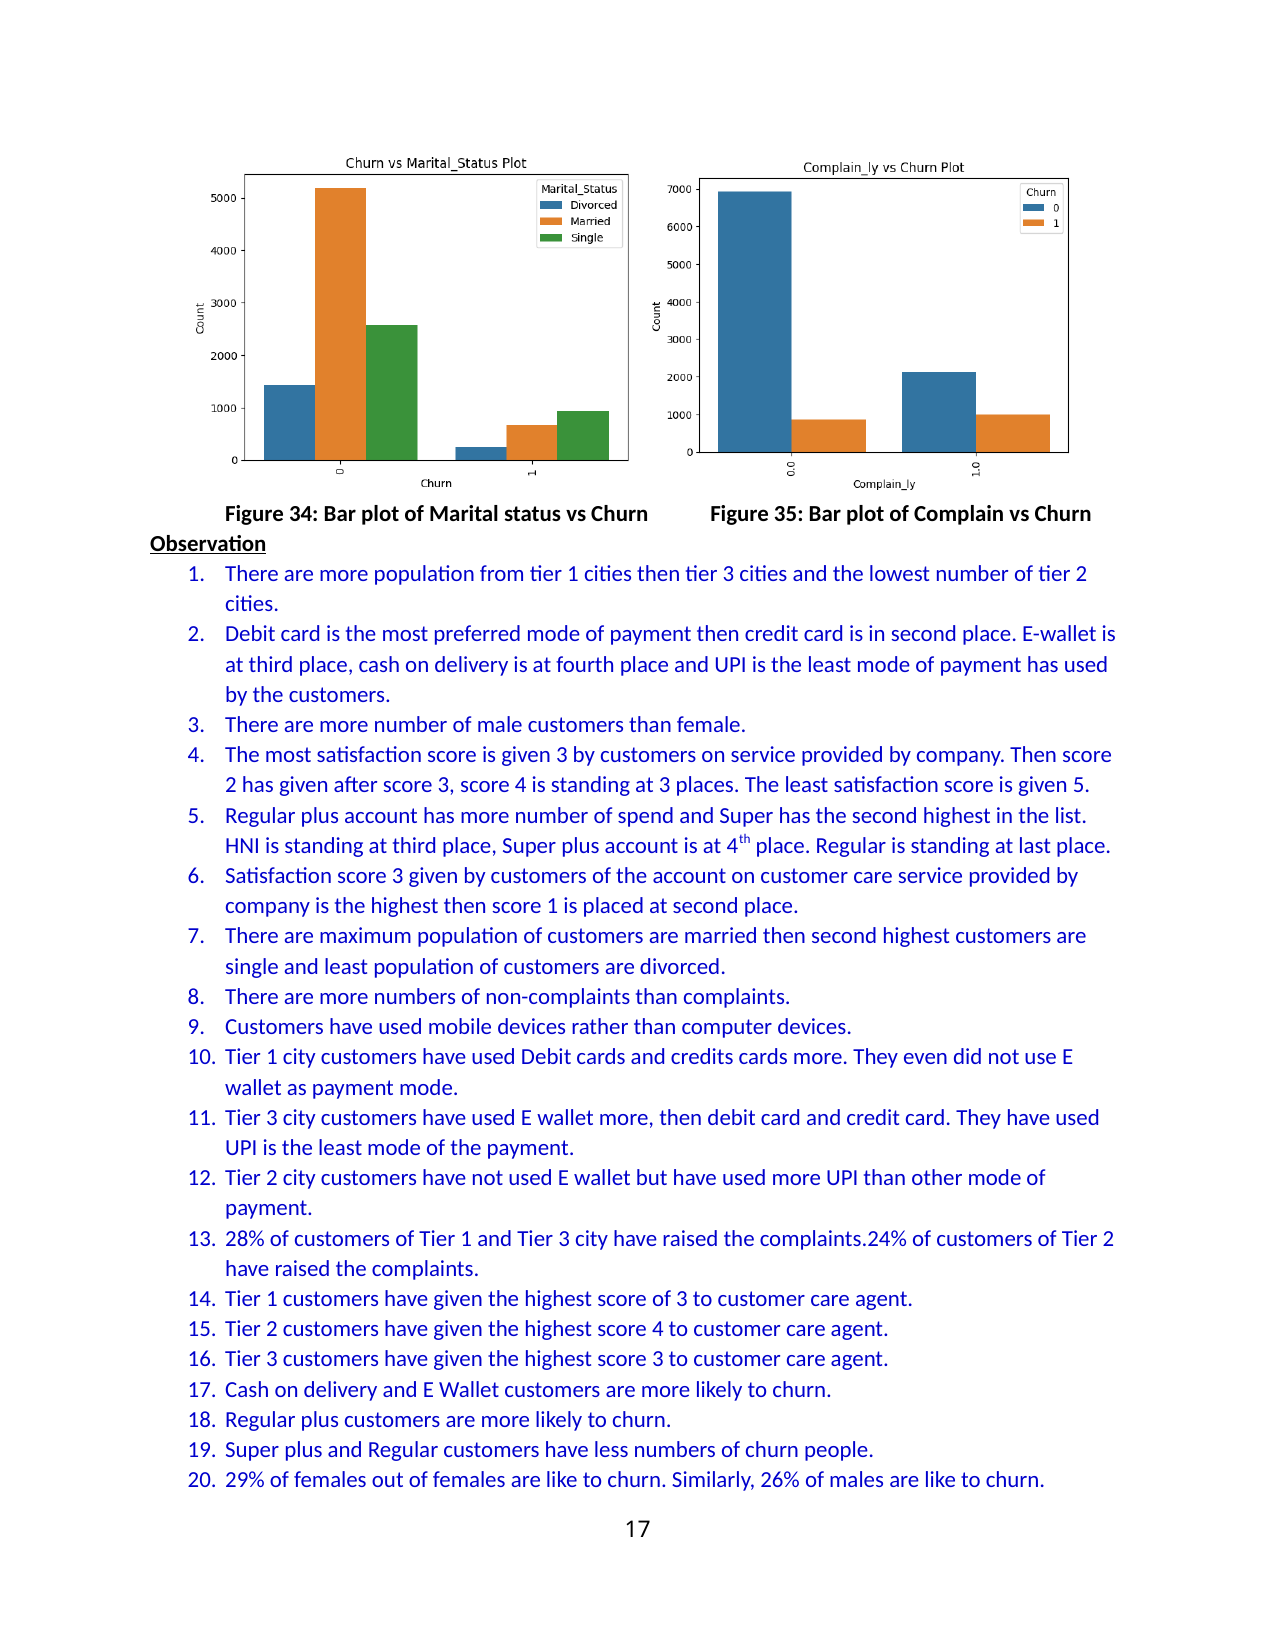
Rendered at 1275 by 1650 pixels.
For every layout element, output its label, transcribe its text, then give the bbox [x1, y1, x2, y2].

list Debit card is the most preferred mode of payment then credit card is in second place. E-wallet is at third place, cash on delivery is at fourth place and UPI is the least mode of payment has used by the customers. [187, 619, 1125, 708]
list Cash on delivery and E Wallet customers are more likely to churn. [187, 1375, 1125, 1403]
list 28% of customers of Tier 1 and Tier 3 city have raised the complaints.24% of customers of Tier 2 have raised the complaints. [187, 1224, 1125, 1282]
list Customers have used mobile devices rather than computer devices. [187, 1012, 1125, 1040]
list Satisfaction score 3 given by customers of the account on customer care service provided by company is the highest then score 1 is placed at second place. [187, 861, 1125, 919]
list Tier 1 customers have given the highest score of 3 to customer care agent. [187, 1284, 1125, 1312]
list Tier 1 city customers have used Debit cards and credits cards more. They even did not use E wallet as payment mode. [187, 1042, 1125, 1101]
list There are maximum population of customers are married then second highest customers are single and least population of customers are divorced. [187, 922, 1125, 980]
list There are more population from tier 1 cities then tier 3 cities and the lowest number of tier 2 cities. [187, 559, 1125, 617]
list 29% of females out of females are like to churn. Similarly, 26% of males are like to churn. [187, 1465, 1125, 1493]
list Tier 2 customers have given the highest score 4 to customer care agent. [187, 1314, 1125, 1342]
list Figure 34: Bar plot of Marital status vs Churn Figure 35: Bar plot of Complain vs Churn [225, 499, 1125, 527]
list Regular plus account has more number of spend and Super has the second highest in the list. HNI is standing at third place, Super plus account is at 4th place. Regular is standing at last place. [187, 801, 1125, 859]
list Tier 3 customers have given the highest score 3 to customer care agent. [187, 1344, 1125, 1373]
list The most satisfaction score is given 3 by customers on service provided by company. Then score 2 has given after score 3, score 4 is standing at 3 places. The least satisfaction score is given 5. [187, 740, 1125, 799]
list Regular plus customers are more likely to churn. [187, 1405, 1125, 1433]
list Tier 2 city customers have not used E wallet but have used more UPI than other mode of payment. [187, 1163, 1125, 1222]
text Observation [150, 529, 1125, 557]
picture [644, 154, 1074, 497]
picture [187, 150, 635, 497]
list Super plus and Regular customers have less numbers of churn people. [187, 1435, 1125, 1463]
list There are more numbers of non-complaints than complaints. [187, 982, 1125, 1010]
list Tier 3 city customers have used E wallet more, then debit card and credit card. They have used UPI is the least mode of the payment. [187, 1103, 1125, 1161]
list There are more number of male customers than female. [187, 710, 1125, 738]
